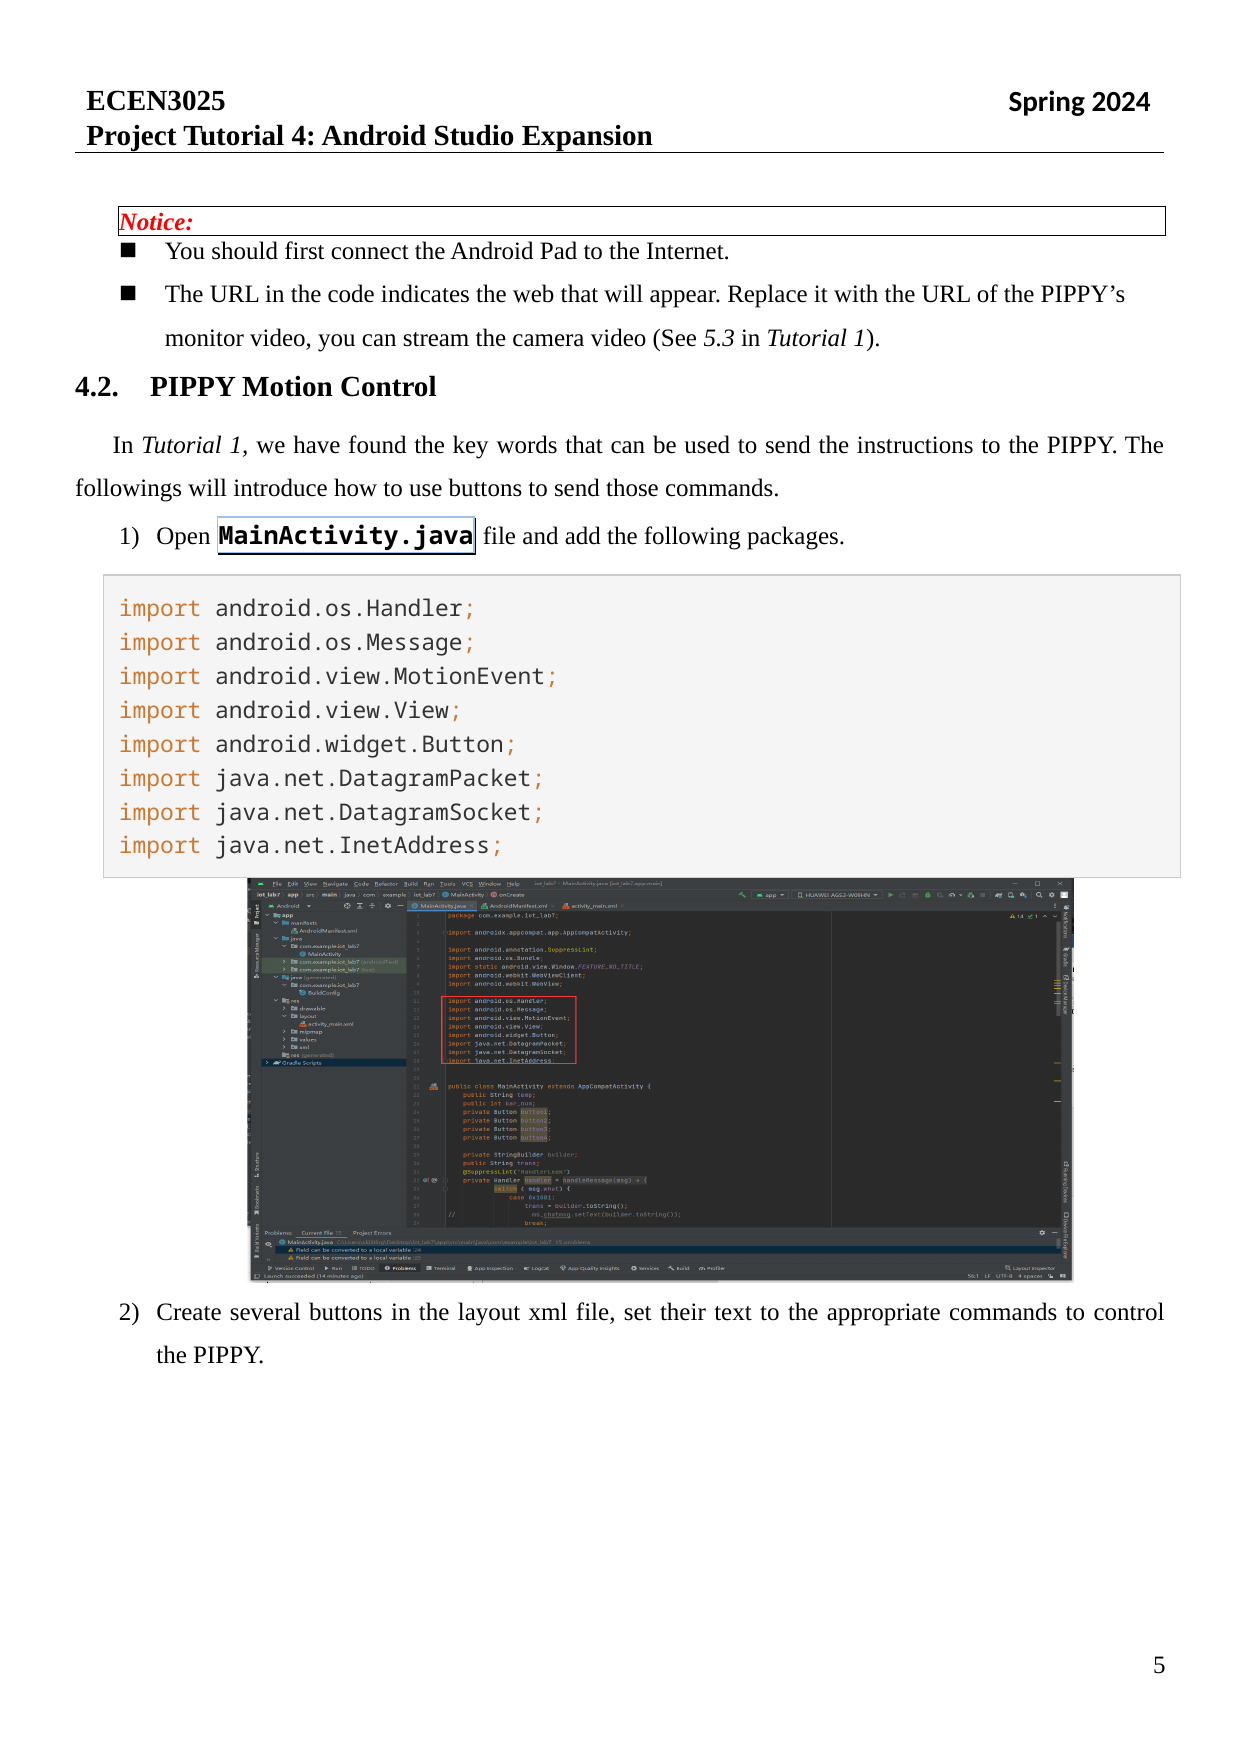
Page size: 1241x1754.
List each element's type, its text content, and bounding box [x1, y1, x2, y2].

list Open MainActivity.java file and add the following packages. [475, 516, 1165, 555]
list Open MainActivity.java file and add the following packages. [119, 516, 218, 555]
list You should first connect the Android Pad to the Internet. [119, 236, 1165, 265]
text In Tutorial 1, we have found the key words that can be used to send the instructions to the PIPPY. The followings will introduce how to use buttons to send those commands. [75, 430, 1165, 502]
subtitle PIPPY Motion Control [75, 369, 1165, 403]
list The URL in the code indicates the web that will appear. Replace it with the URL of the PIPPY’s monitor video, you can stream the camera video (See 5.3 in Tutorial 1). [119, 279, 1165, 351]
list Create several buttons in the layout xml file, set their text to the appropriate commands to control the PIPPY. [119, 1297, 1165, 1369]
text import android.os.Handler; import android.os.Message; import android.view.MotionEvent; import android.view.View; import android.widget.Button; import java.net.DatagramPacket; import java.net.DatagramSocket; import java.net.InetAddress; [104, 576, 1180, 877]
list Open MainActivity.java file and add the following packages. [218, 518, 473, 552]
picture [247, 878, 1074, 1283]
text Notice: [119, 207, 1165, 235]
